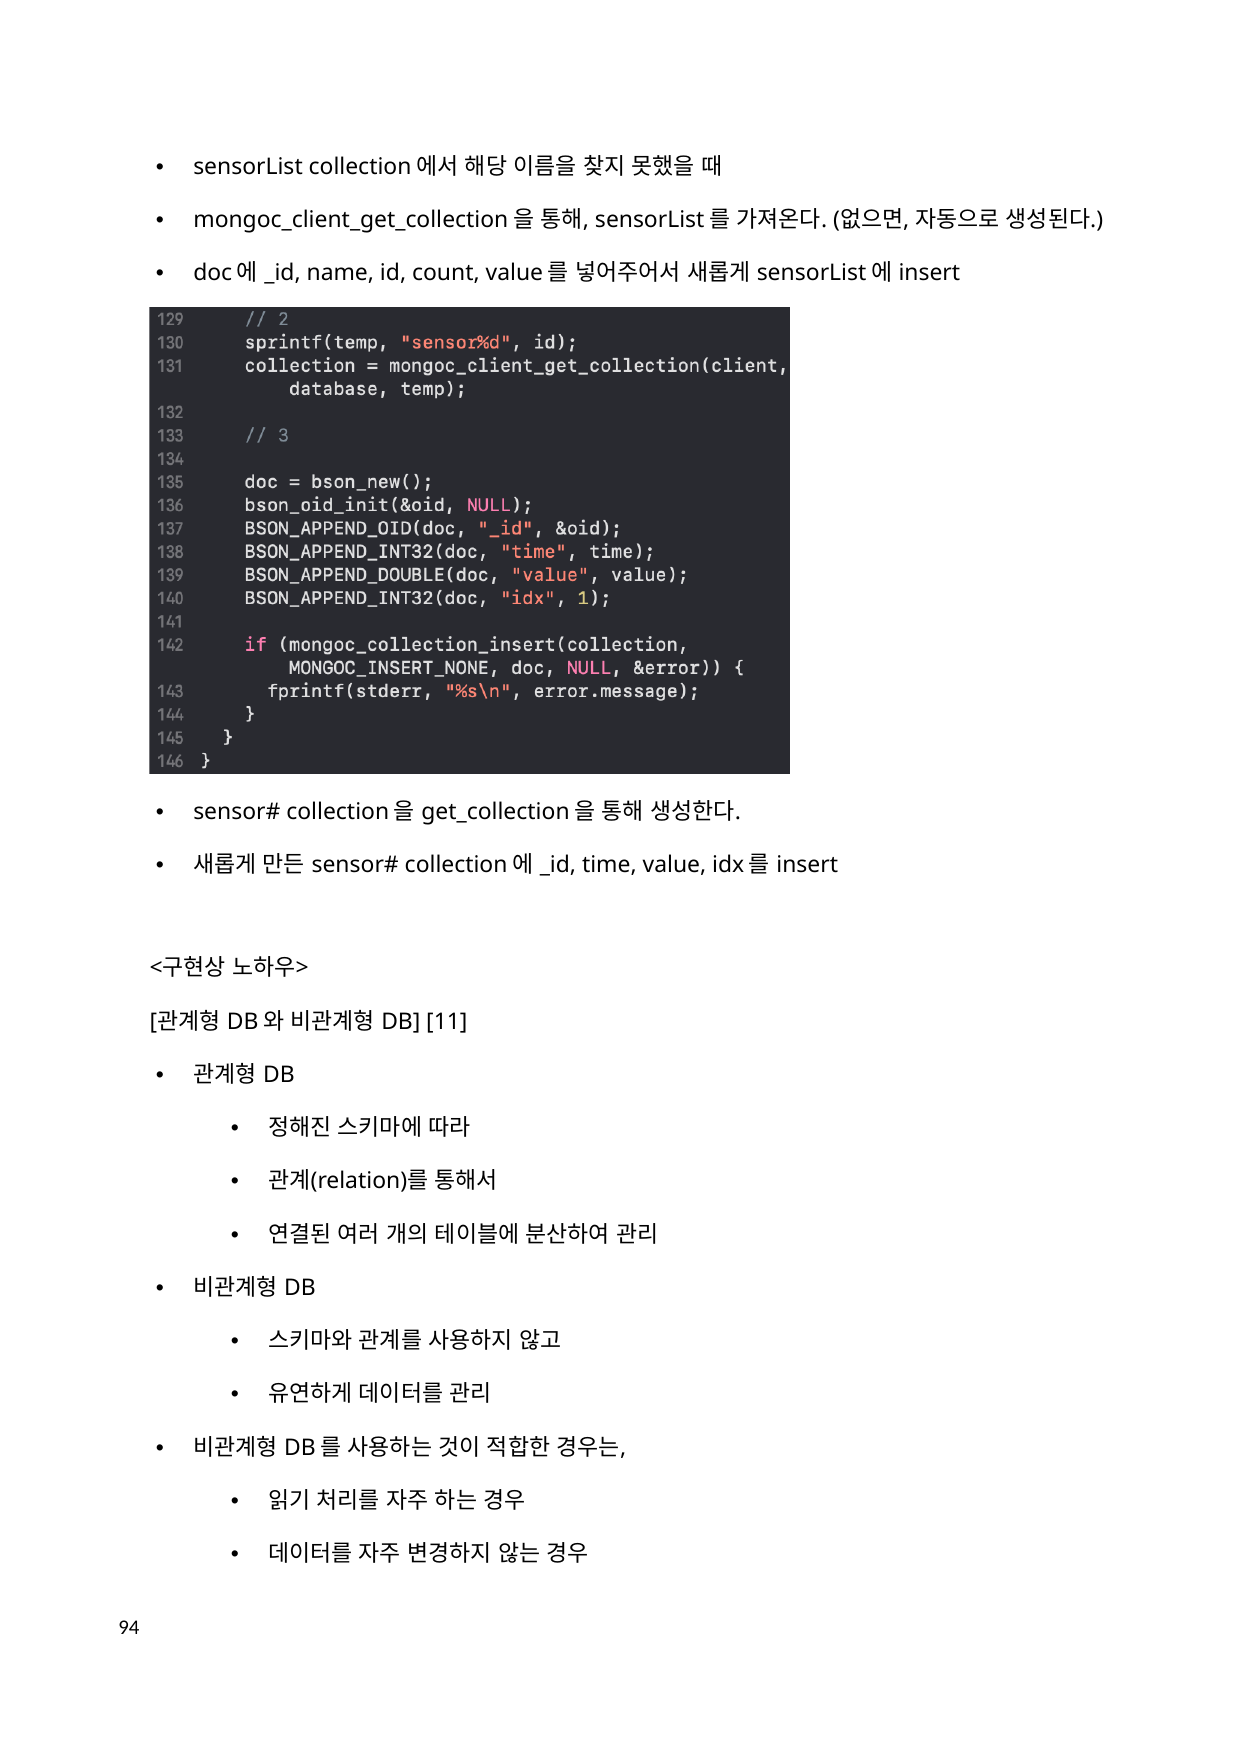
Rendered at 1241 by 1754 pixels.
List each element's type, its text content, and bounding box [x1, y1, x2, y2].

list doc에 _id, name, id, count, value를 넣어주어서 새롭게 sensorList에 insert [156, 254, 1122, 288]
list 데이터를 자주 변경하지 않는 경우 [231, 1535, 1122, 1568]
list 비관계형 DB를 사용하는 것이 적합한 경우는, [156, 1428, 1122, 1462]
text [관계형 DB와 비관계형 DB] [11] [149, 1003, 1122, 1036]
list sensorList collection에서 해당 이름을 찾지 못했을 때 [156, 148, 1122, 181]
list 유연하게 데이터를 관리 [231, 1375, 1122, 1408]
list sensor# collection을 get_collection을 통해 생성한다. [156, 793, 1122, 826]
text <구현상 노하우> [149, 949, 1122, 983]
list 새롭게 만든 sensor# collection에 _id, time, value, idx를 insert [156, 846, 1122, 879]
list 연결된 여러 개의 테이블에 분산하여 관리 [231, 1216, 1122, 1249]
list 스키마와 관계를 사용하지 않고 [231, 1322, 1122, 1355]
list 비관계형 DB [156, 1269, 1122, 1302]
list mongoc_client_get_collection을 통해, sensorList를 가져온다. (없으면, 자동으로 생성된다.) [156, 201, 1122, 234]
list 읽기 처리를 자주 하는 경우 [231, 1482, 1122, 1515]
list 정해진 스키마에 따라 [231, 1109, 1122, 1142]
picture [149, 307, 790, 774]
list 관계형 DB [156, 1056, 1122, 1089]
list 관계(relation)를 통해서 [231, 1162, 1122, 1196]
